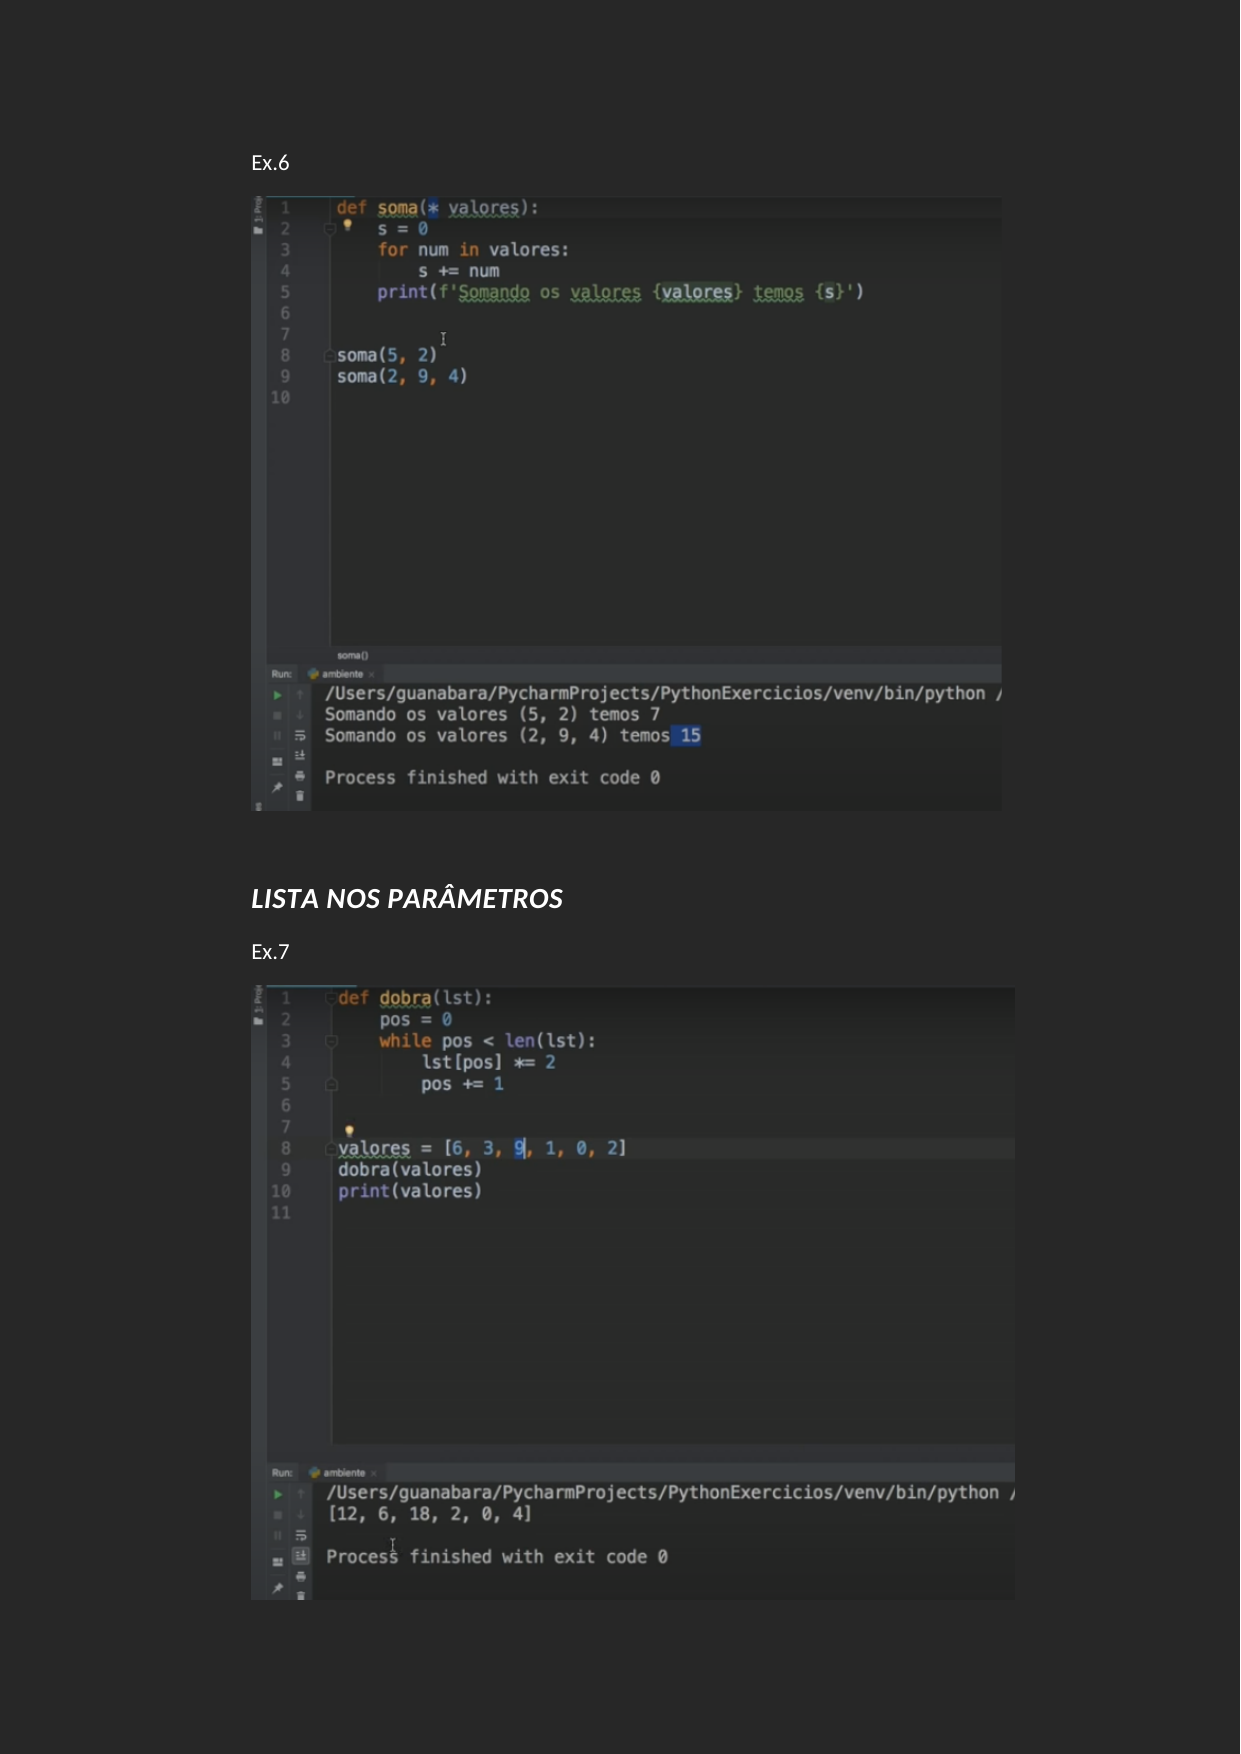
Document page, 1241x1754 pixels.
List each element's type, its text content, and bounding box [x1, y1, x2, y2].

picture [251, 985, 1015, 1600]
text Ex.6 [251, 148, 1063, 176]
text Ex.7 [251, 937, 1063, 965]
picture [251, 196, 1002, 811]
text LISTA NOS PARÂMETROS [177, 880, 1063, 916]
